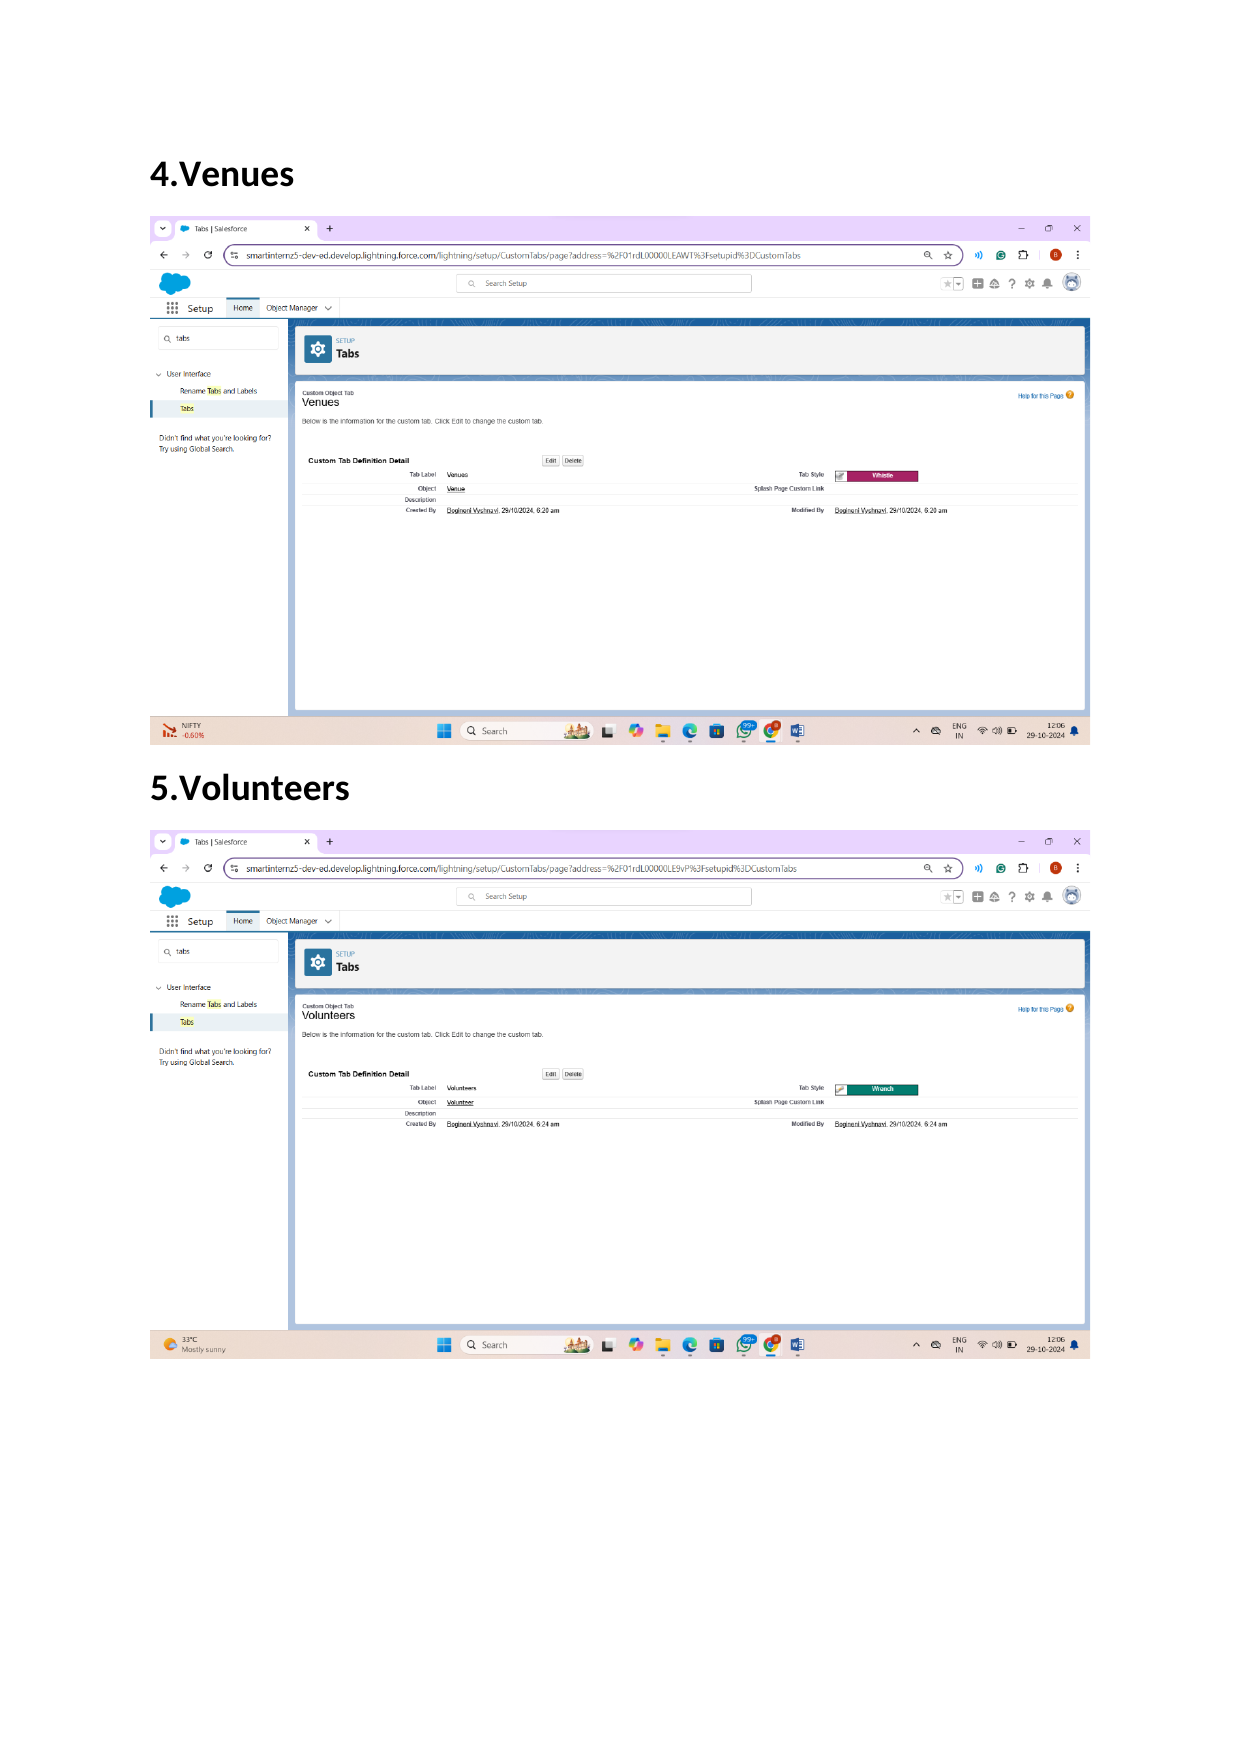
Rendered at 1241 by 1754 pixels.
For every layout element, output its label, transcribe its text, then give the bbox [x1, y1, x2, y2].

text 5.Volunteers [150, 764, 1090, 810]
picture [150, 830, 1091, 1359]
text 4.Venues [150, 150, 1090, 196]
picture [150, 216, 1091, 745]
